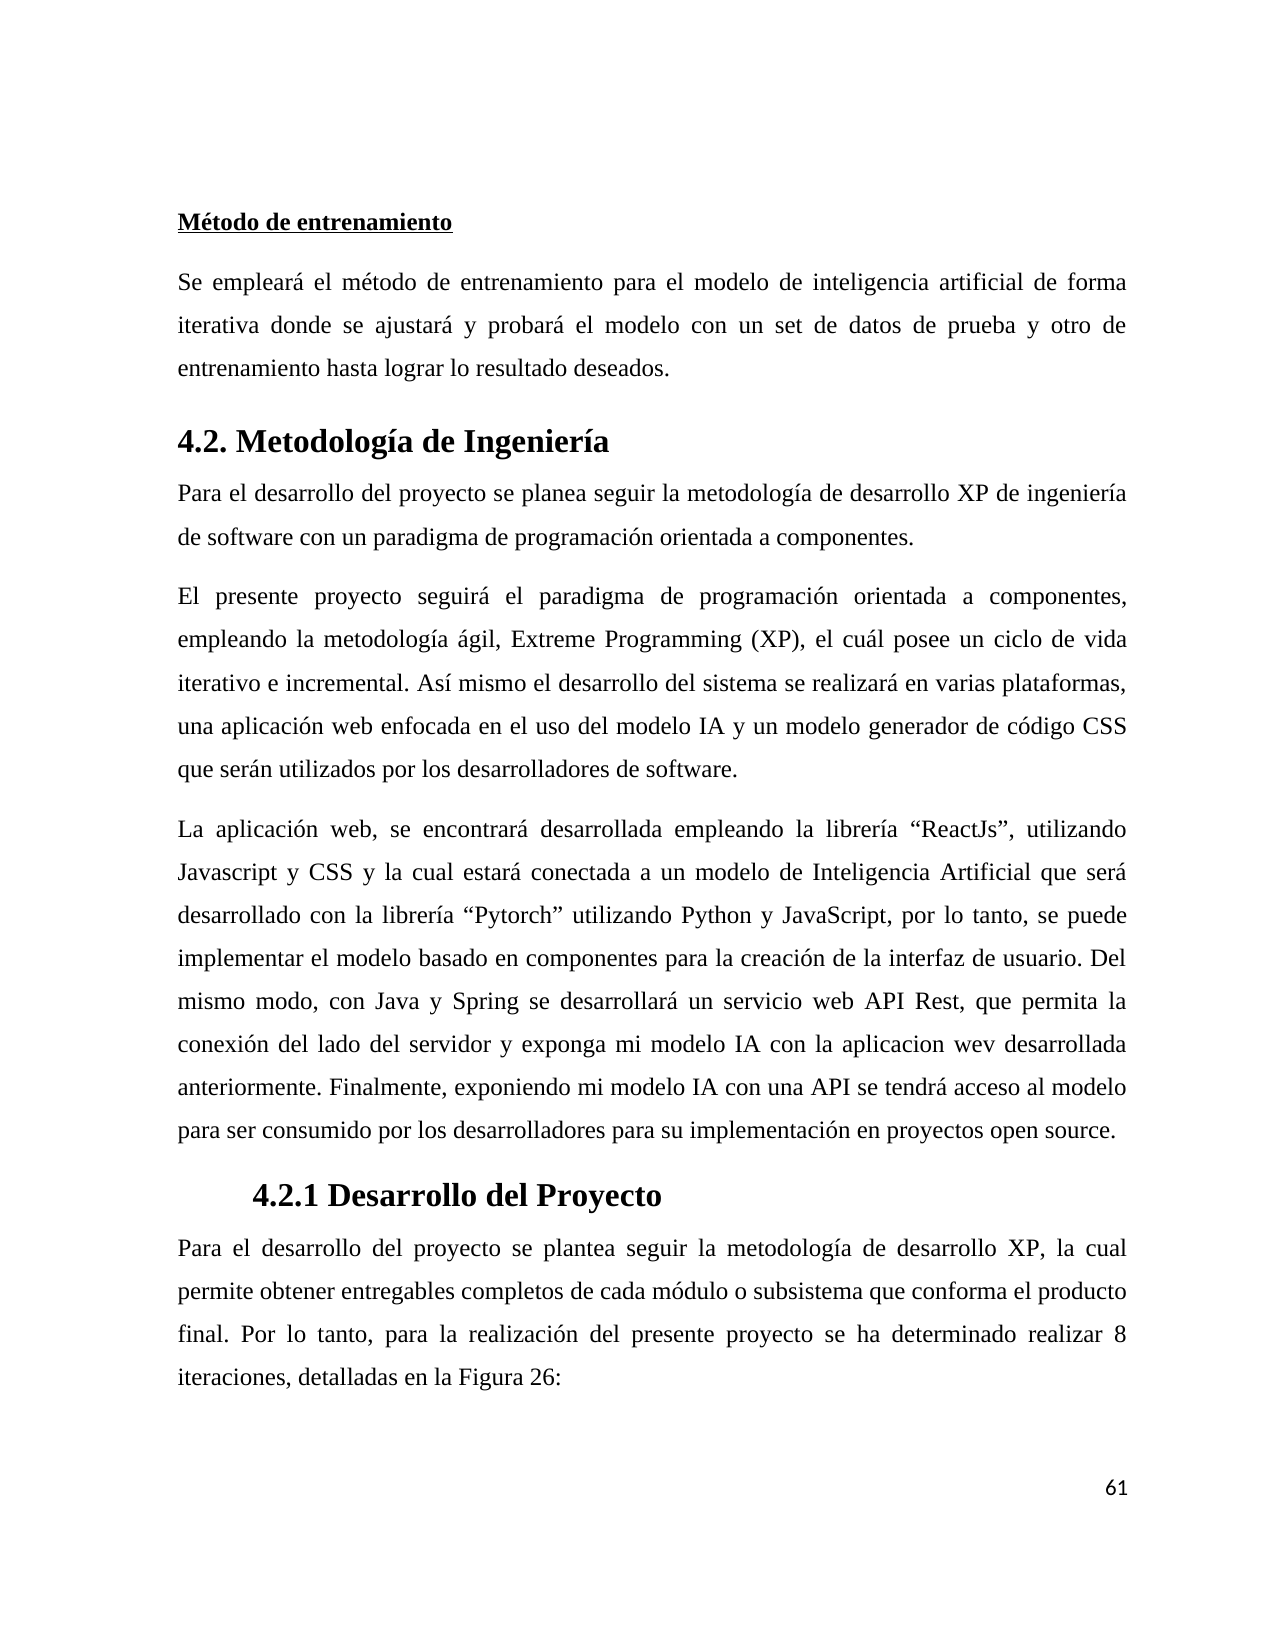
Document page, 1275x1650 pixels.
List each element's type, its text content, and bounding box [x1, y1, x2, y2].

text La aplicación web, se encontrará desarrollada empleando la librería “ReactJs”, utilizando Javascript y CSS y la cual estará conectada a un modelo de Inteligencia Artificial que será desarrollado con la librería “Pytorch” utilizando Python y JavaScript, por lo tanto, se puede implementar el modelo basado en componentes para la creación de la interfaz de usuario. Del mismo modo, con Java y Spring se desarrollará un servicio web API Rest, que permita la conexión del lado del servidor y exponga mi modelo IA con la aplicacion wev desarrollada anteriormente. Finalmente, exponiendo mi modelo IA con una API se tendrá acceso al modelo para ser consumido por los desarrolladores para su implementación en proyectos open source. [177, 814, 1128, 1144]
text El presente proyecto seguirá el paradigma de programación orientada a componentes, empleando la metodología ágil, Extreme Programming (XP), el cuál posee un ciclo de vida iterativo e incremental. Así mismo el desarrollo del sistema se realizará en varias plataformas, una aplicación web enfocada en el uso del modelo IA y un modelo generador de código CSS que serán utilizados por los desarrolladores de software. [177, 581, 1128, 783]
text Para el desarrollo del proyecto se plantea seguir la metodología de desarrollo XP, la cual permite obtener entregables completos de cada módulo o subsistema que conforma el producto final. Por lo tanto, para la realización del presente proyecto se ha determinado realizar 8 iteraciones, detalladas en la Figura 26: [177, 1233, 1128, 1391]
subtitle 4.2.1 Desarrollo del Proyecto [177, 1175, 1128, 1214]
subtitle 4.2. Metodología de Ingeniería [177, 421, 1128, 459]
text Se empleará el método de entrenamiento para el modelo de inteligencia artificial de forma iterativa donde se ajustará y probará el modelo con un set de datos de prueba y otro de entrenamiento hasta lograr lo resultado deseados. [177, 267, 1128, 382]
text Para el desarrollo del proyecto se planea seguir la metodología de desarrollo XP de ingeniería de software con un paradigma de programación orientada a componentes. [177, 478, 1128, 550]
text Método de entrenamiento [177, 207, 1128, 236]
